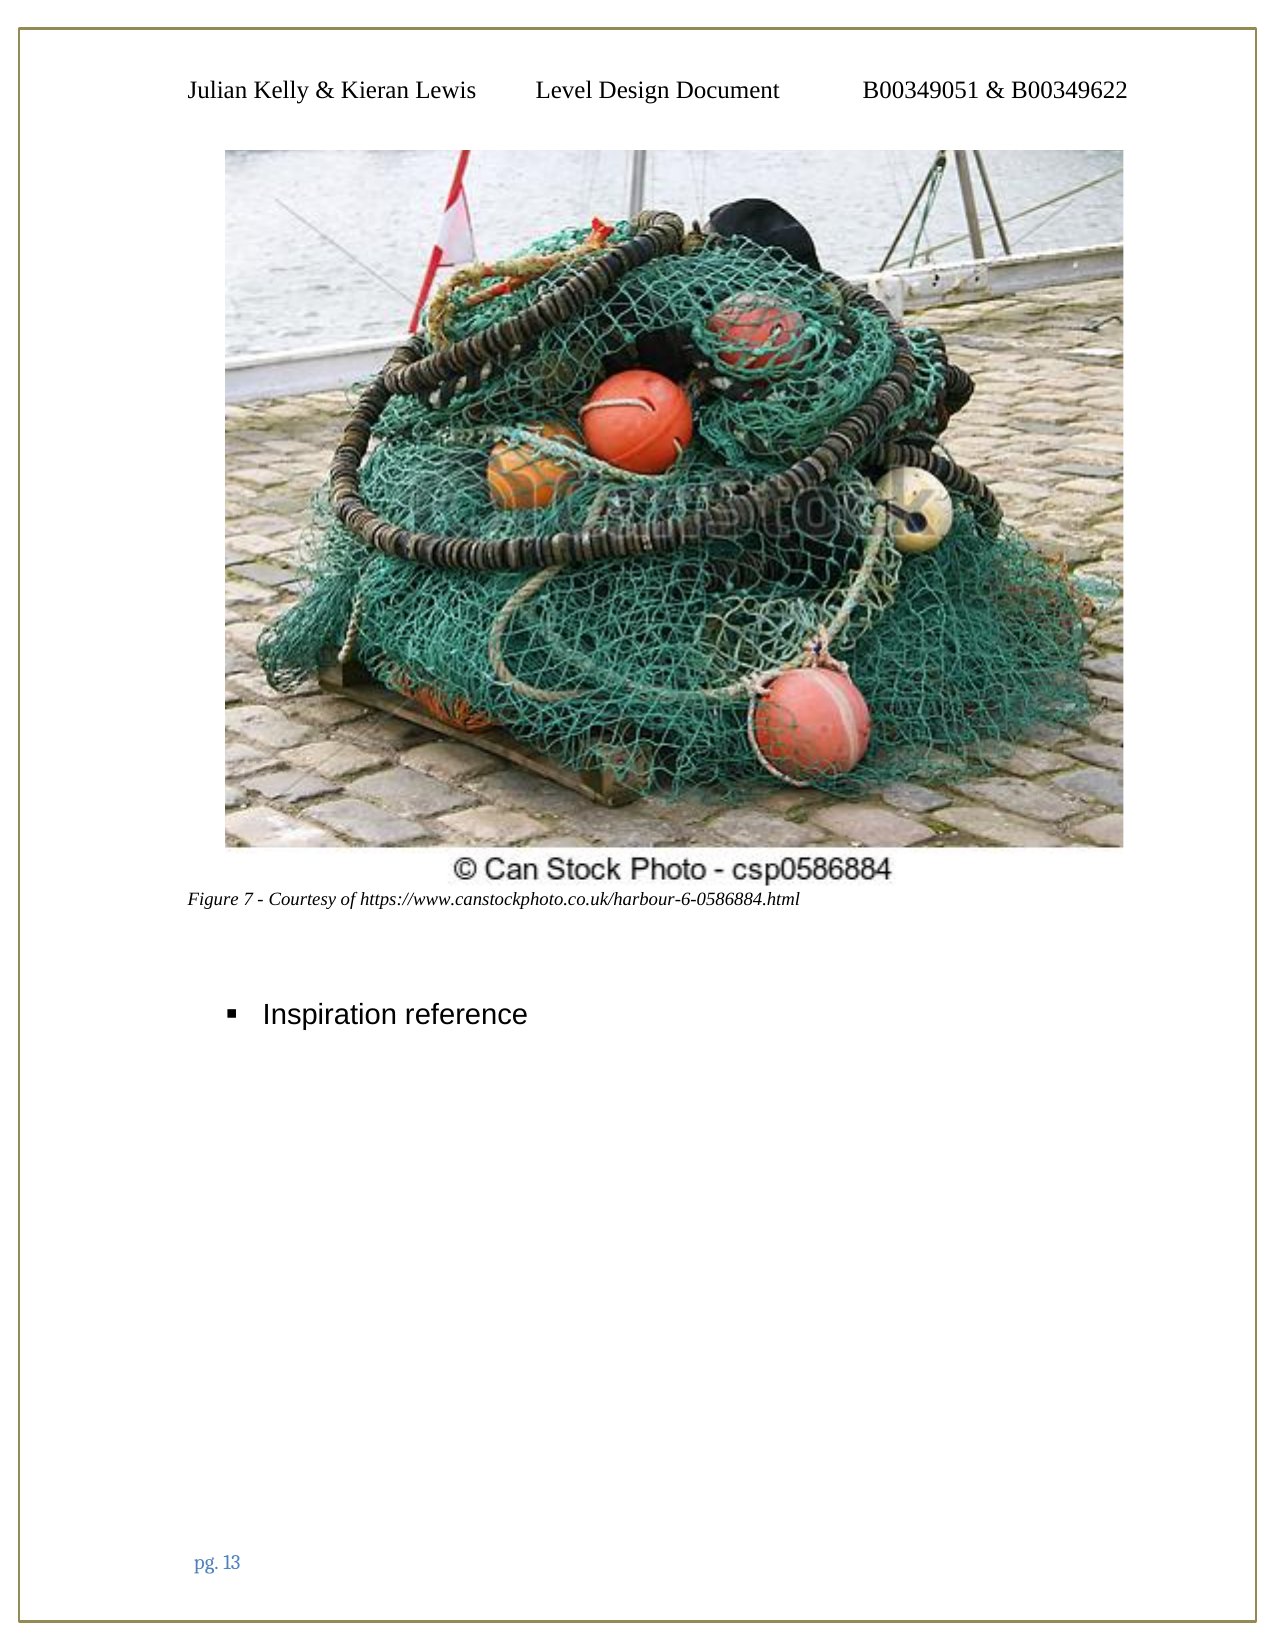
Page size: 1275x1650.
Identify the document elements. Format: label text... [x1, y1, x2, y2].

picture [225, 150, 1124, 888]
list Inspiration reference [225, 997, 1087, 1031]
text Figure 7 - Courtesy of https://www.canstockphoto.co.uk/harbour-6-0586884.html [187, 887, 1087, 909]
